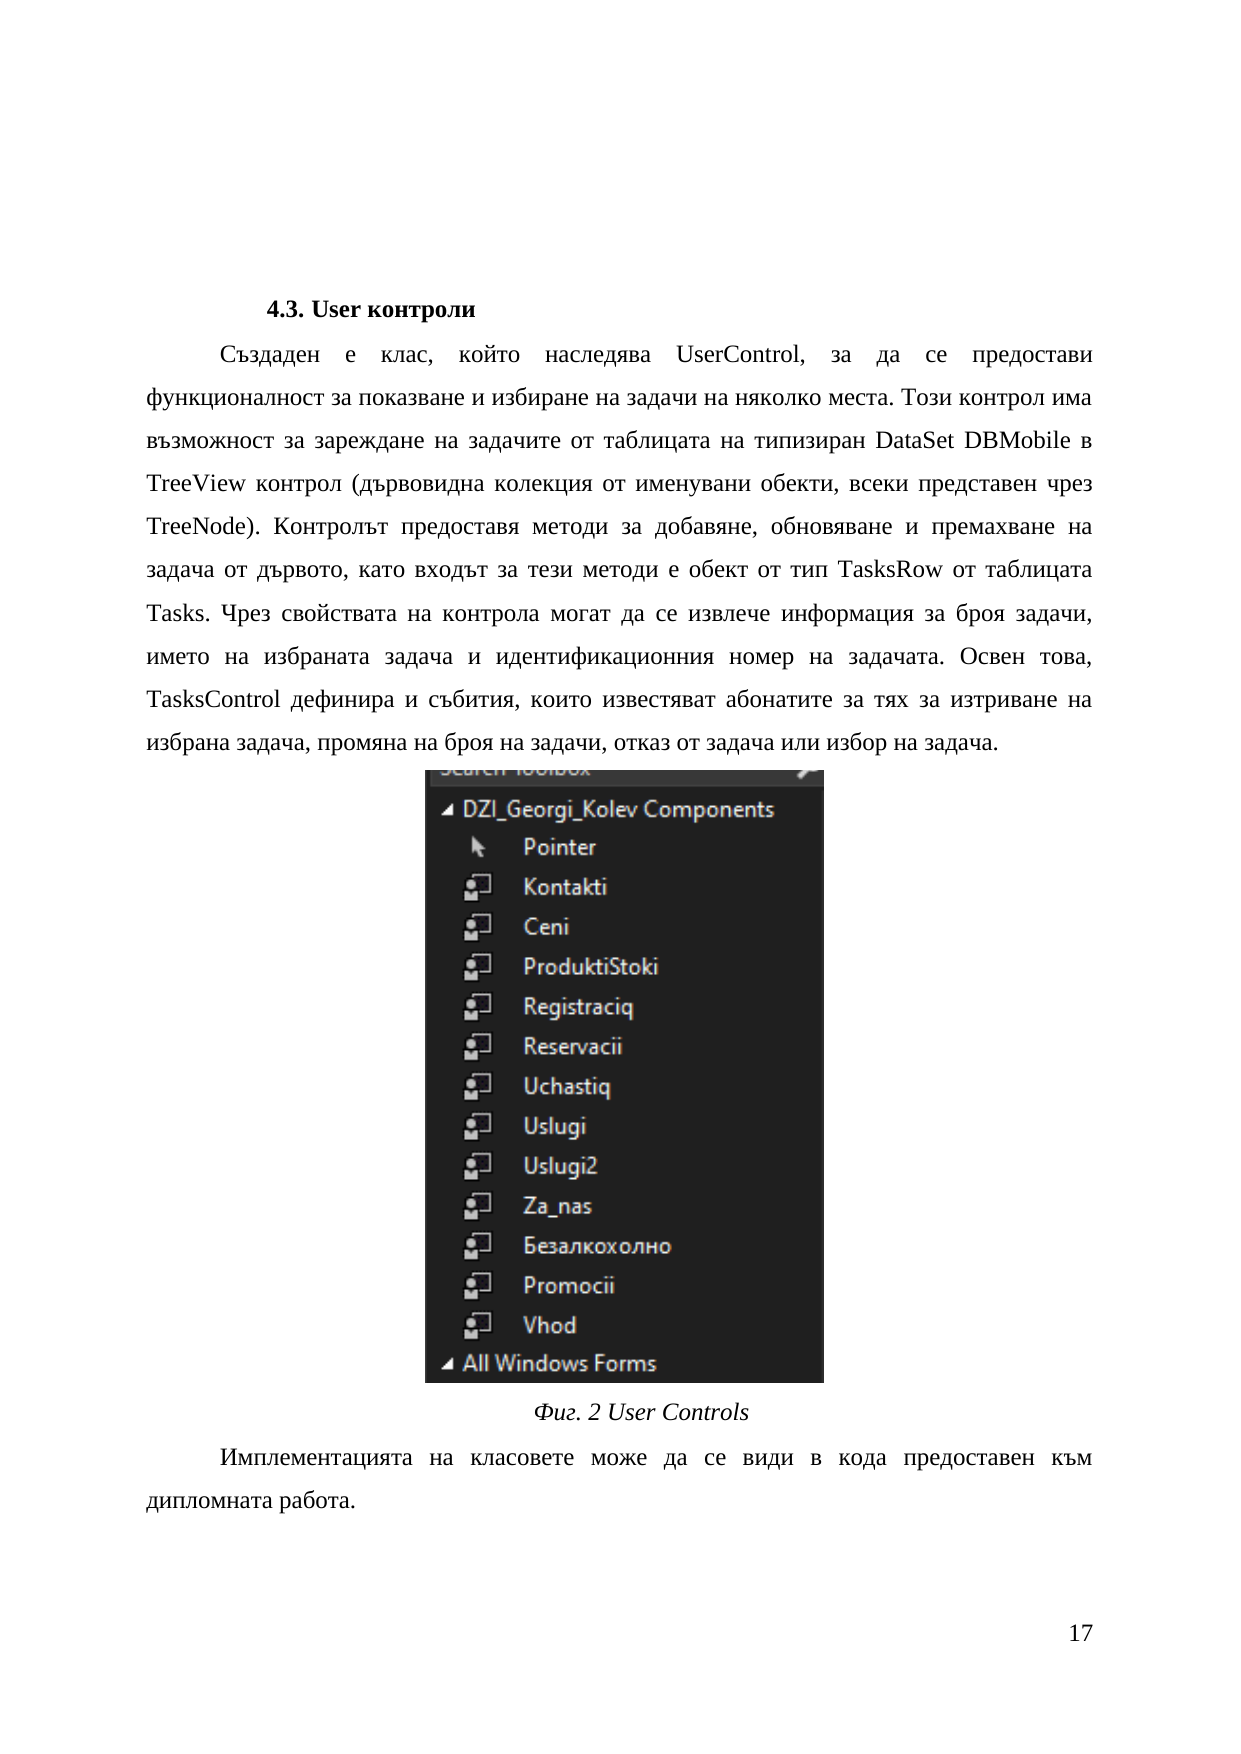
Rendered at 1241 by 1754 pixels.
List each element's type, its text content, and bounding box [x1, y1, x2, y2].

text Фиг. 2 User Controls [118, 1397, 1167, 1426]
text Имплементацията на класовете може да се види в кода предоставен към дипломната работа. [146, 1442, 1093, 1514]
picture [425, 770, 824, 1383]
subtitle 4.3. User контроли [237, 294, 1167, 323]
text Създаден е клас, който наследява UserControl, за да се предостави функционалност за показване и избиране на задачи на няколко места. Този контрол има възможност за зареждане на задачите от таблицата на типизиран DataSet DBMobile в TreeView контрол (дървовидна колекция от именувани обекти, всеки представен чрез TreeNode). Контролът предоставя методи за добавяне, обновяване и премахване на задача от дървото, като входът за тези методи е обект от тип TasksRow от таблицата Tasks. Чрез свойствата на контрола могат да се извлече информация за броя задачи, името на избраната задача и идентификационния номер на задачата. Освен това, TasksControl дефинира и събития, които известяват абонатите за тях за изтриване на избрана задача, промяна на броя на задачи, отказ от задача или избор на задача. [146, 339, 1093, 756]
